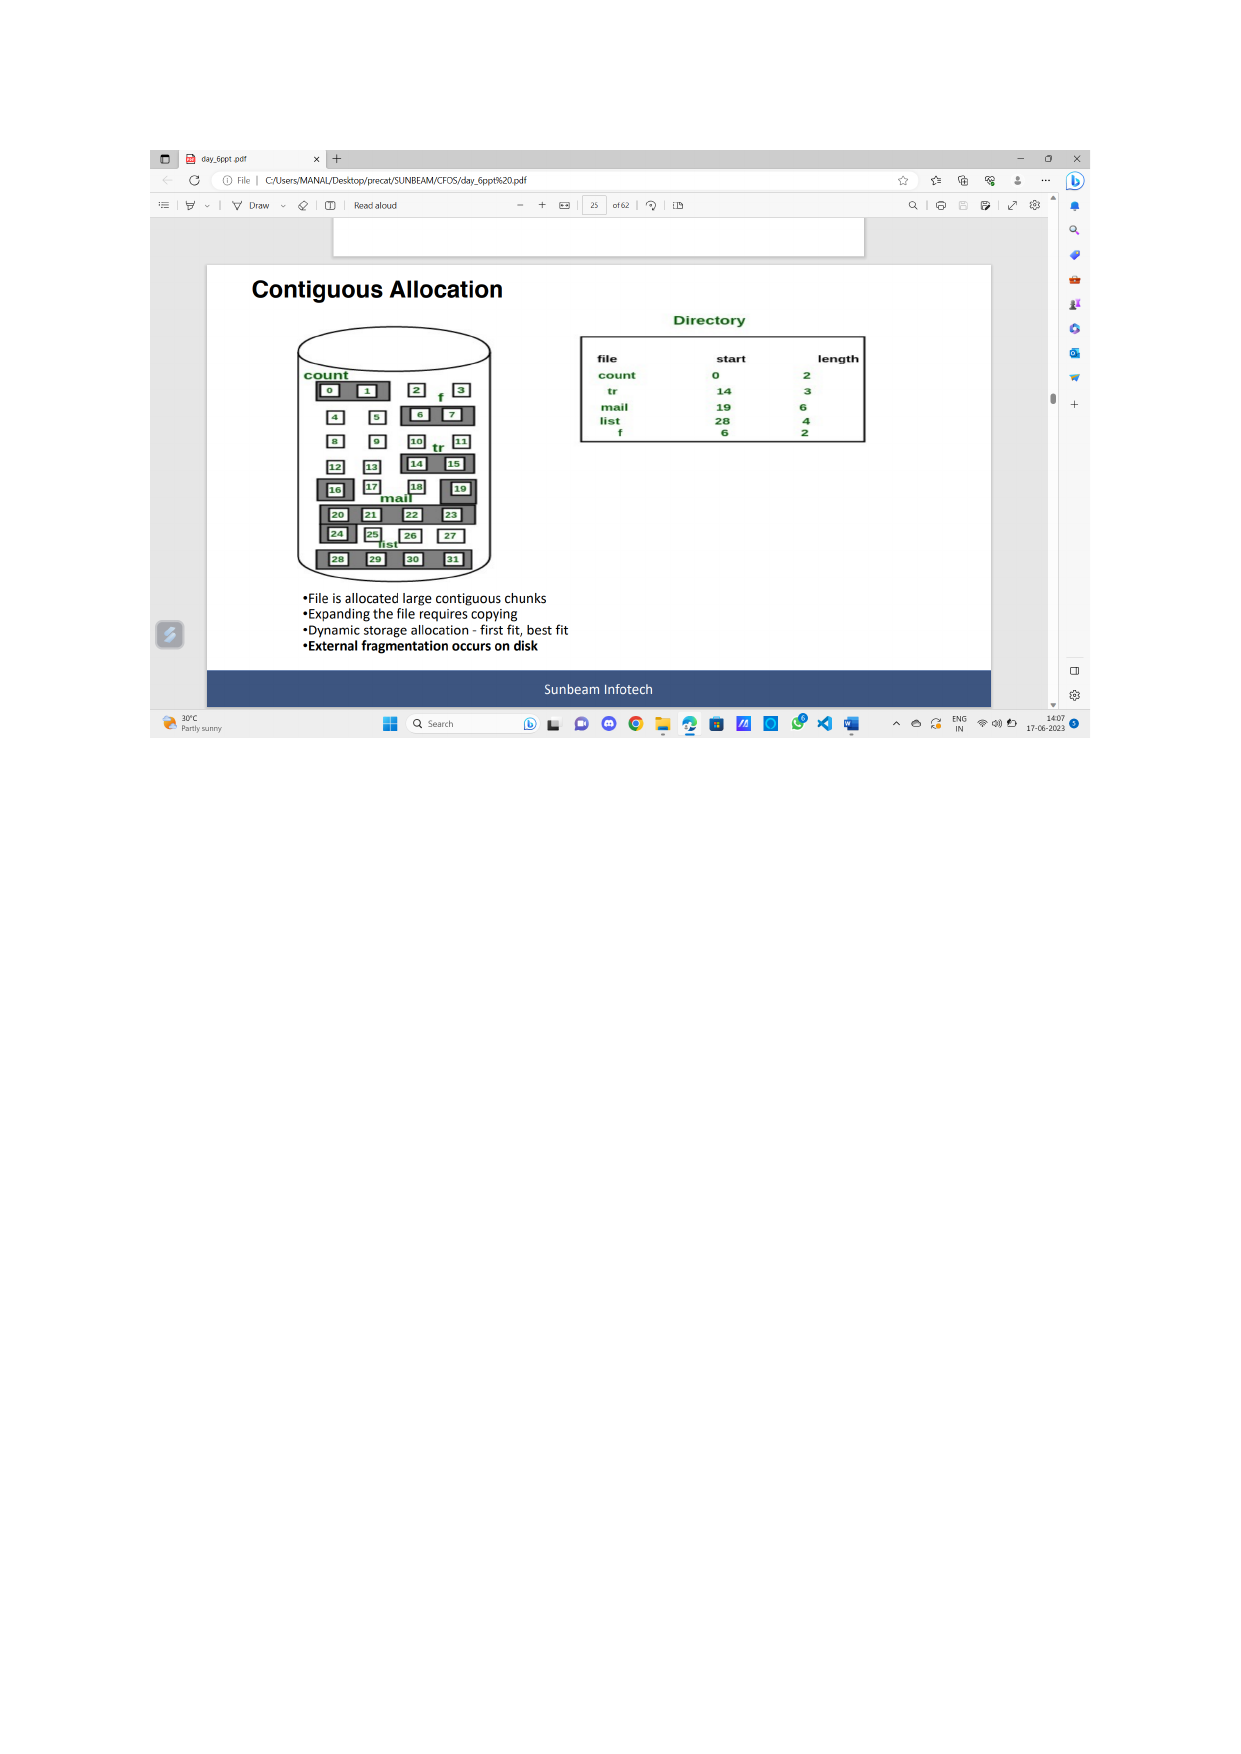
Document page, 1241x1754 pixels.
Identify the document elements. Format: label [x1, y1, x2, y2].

picture [150, 150, 1091, 738]
